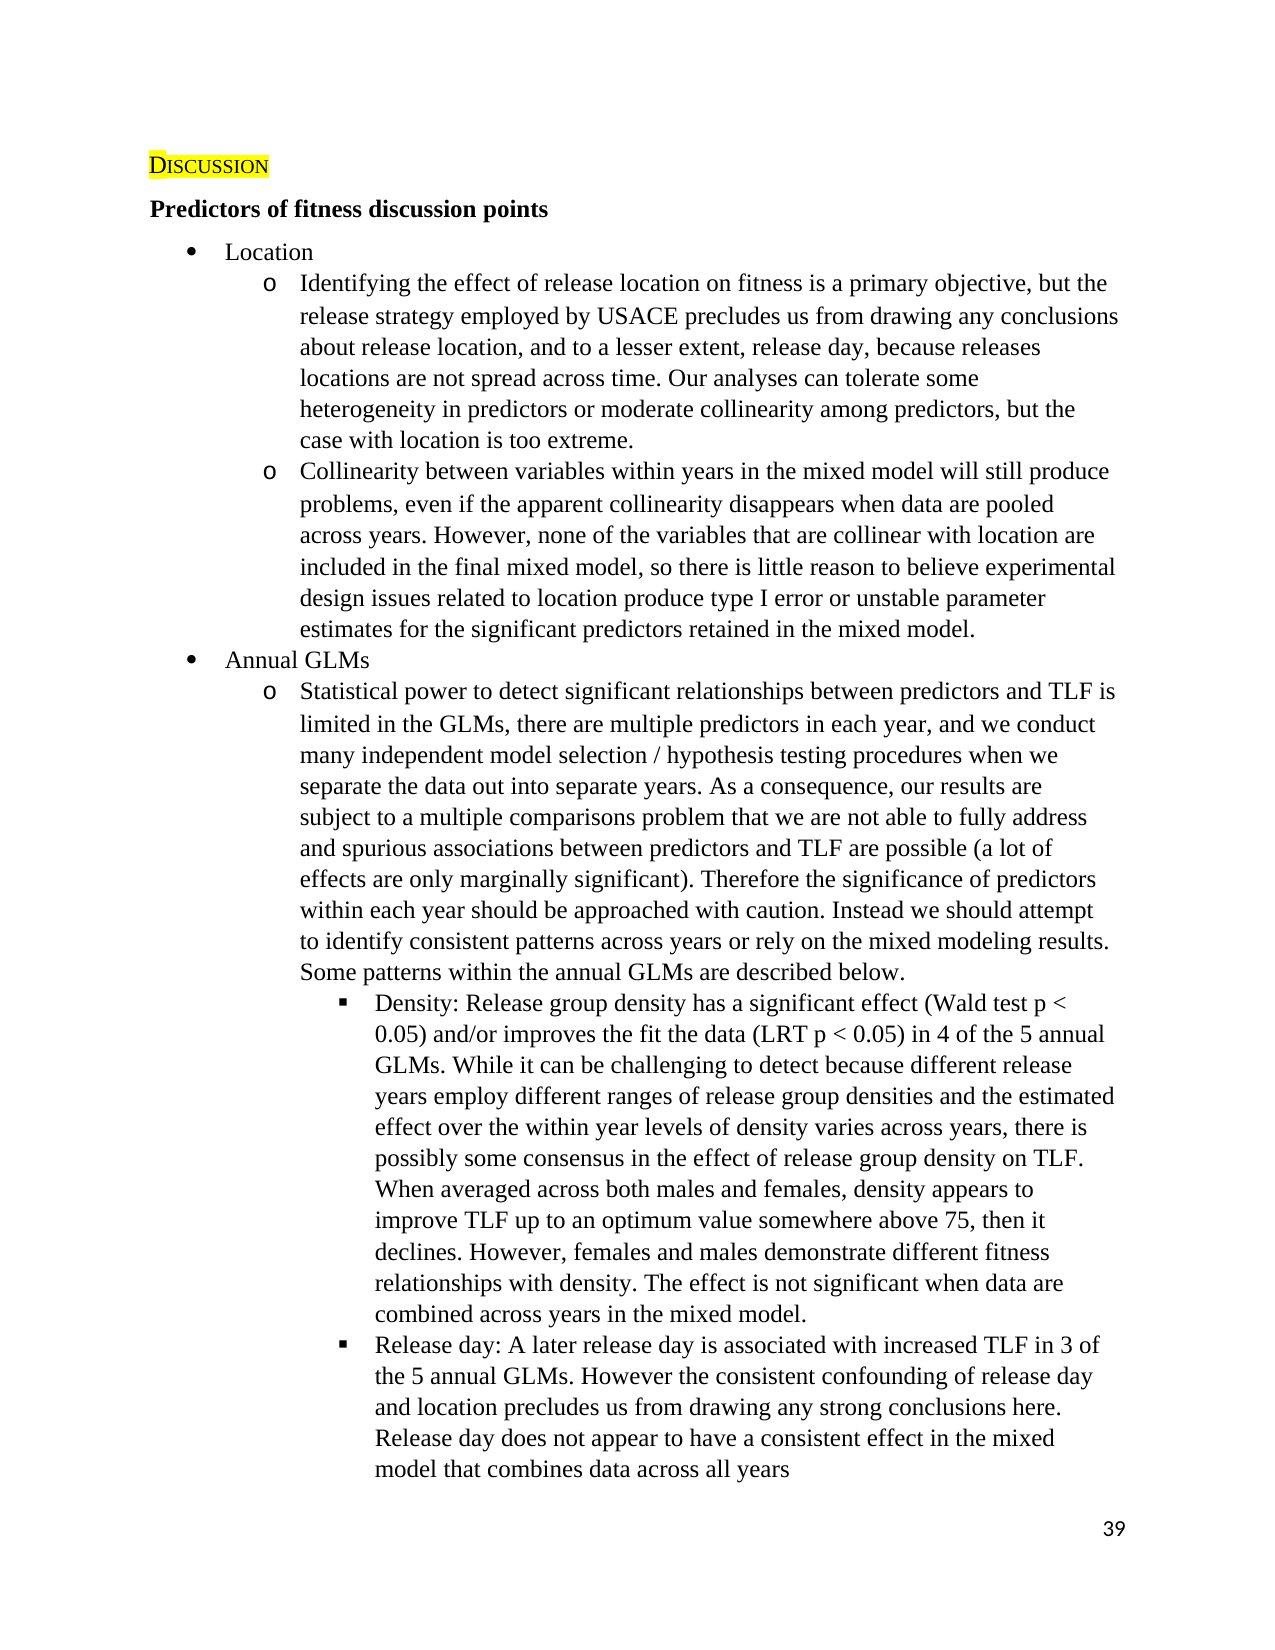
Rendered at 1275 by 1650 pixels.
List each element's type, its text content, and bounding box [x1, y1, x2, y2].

text Predictors of fitness discussion points [149, 194, 1119, 223]
list Release day: A later release day is associated with increased TLF in 3 of the 5 annual GLMs. However the consistent confounding of release day and location precludes us from drawing any strong conclusions here. Release day does not appear to have a consistent effect in the mixed model that combines data across all years [337, 1330, 1119, 1483]
list Statistical power to detect significant relationships between predictors and TLF is limited in the GLMs, there are multiple predictors in each year, and we conduct many independent model selection / hypothesis testing procedures when we separate the data out into separate years. As a consequence, our results are subject to a multiple comparisons problem that we are not able to fully address and spurious associations between predictors and TLF are possible (a lot of effects are only marginally significant). Therefore the significance of predictors within each year should be approached with caution. Instead we should attempt to identify consistent patterns across years or rely on the mixed modeling results. Some patterns within the annual GLMs are described below. [262, 676, 1119, 986]
list Density: Release group density has a significant effect (Wald test p < 0.05) and/or improves the fit the data (LRT p < 0.05) in 4 of the 5 annual GLMs. While it can be challenging to detect because different release years employ different ranges of release group densities and the estimated effect over the within year levels of density varies across years, there is possibly some consensus in the effect of release group density on TLF. When averaged across both males and females, density appears to improve TLF up to an optimum value somewhere above 75, then it declines. However, females and males demonstrate different fitness relationships with density. The effect is not significant when data are combined across years in the mixed model. [337, 988, 1119, 1327]
list Annual GLMs [187, 645, 1119, 673]
subtitle DISCUSSION [166, 150, 1124, 179]
list Identifying the effect of release location on fitness is a primary objective, but the release strategy employed by USACE precludes us from drawing any conclusions about release location, and to a lesser extent, release day, because releases locations are not spread across time. Our analyses can tolerate some heterogeneity in predictors or moderate collinearity among predictors, but the case with location is too extreme. [262, 268, 1119, 454]
list Collinearity between variables within years in the mixed model will still produce problems, even if the apparent collinearity disappears when data are pooled across years. However, none of the variables that are collinear with location are included in the final mixed model, so there is little reason to believe experimental design issues related to location produce type I error or unstable parameter estimates for the significant predictors retained in the mixed model. [262, 456, 1119, 642]
list Location [187, 237, 1119, 266]
